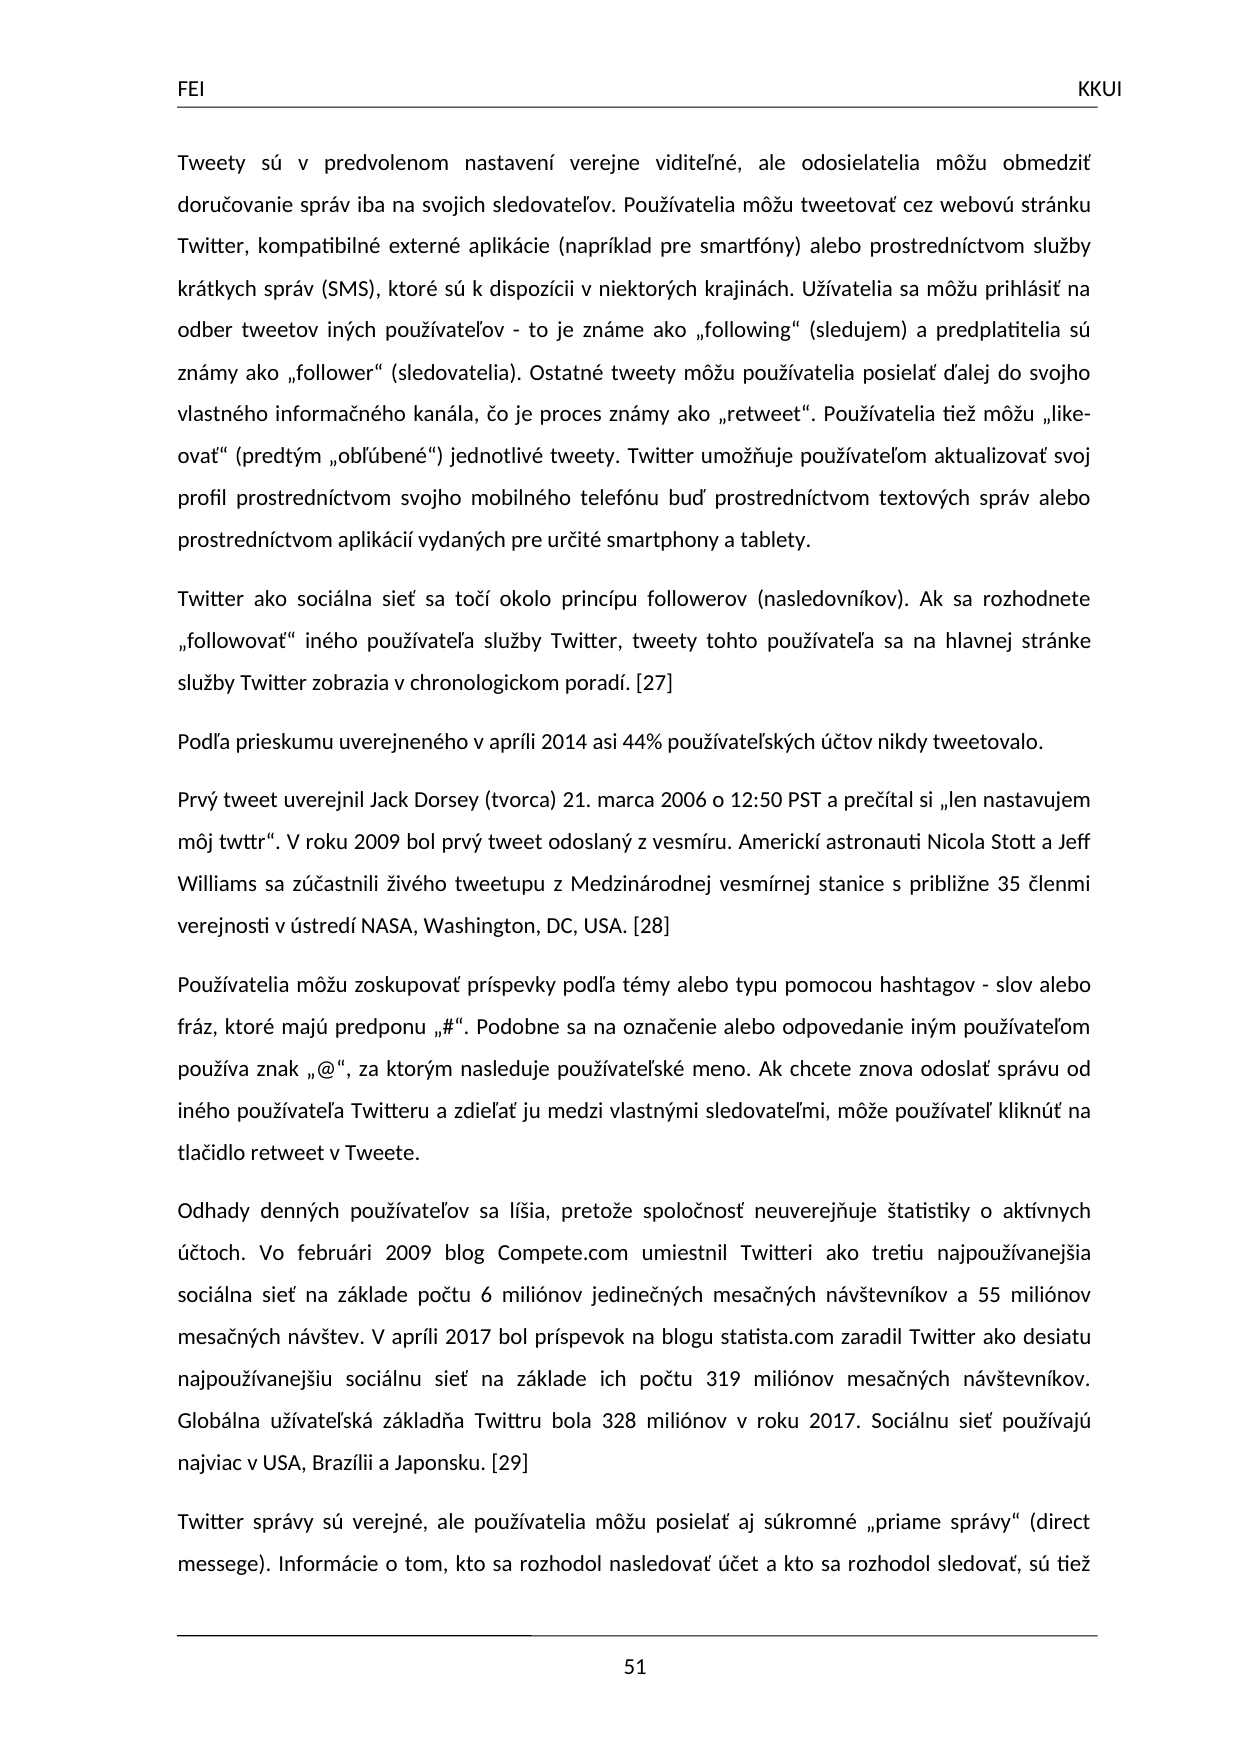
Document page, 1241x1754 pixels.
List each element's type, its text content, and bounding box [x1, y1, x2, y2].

text Podľa prieskumu uverejneného v apríli 2014 asi 44% používateľských účtov nikdy tweetovalo. [177, 727, 1092, 755]
text Používatelia môžu zoskupovať príspevky podľa témy alebo typu pomocou hashtagov - slov alebo fráz, ktoré majú predponu „#“. Podobne sa na označenie alebo odpovedanie iným používateľom používa znak „@“, za ktorým nasleduje používateľské meno. Ak chcete znova odoslať správu od iného používateľa Twitteru a zdieľať ju medzi vlastnými sledovateľmi, môže používateľ kliknúť na tlačidlo retweet v Tweete. [177, 970, 1092, 1166]
text Twitter ako sociálna sieť sa točí okolo princípu followerov (nasledovníkov). Ak sa rozhodnete „followovať“ iného používateľa služby Twitter, tweety tohto používateľa sa na hlavnej stránke služby Twitter zobrazia v chronologickom poradí. [27] [177, 584, 1092, 696]
text Odhady denných používateľov sa líšia, pretože spoločnosť neuverejňuje štatistiky o aktívnych účtoch. Vo februári 2009 blog Compete.com umiestnil Twitteri ako tretiu najpoužívanejšia sociálna sieť na základe počtu 6 miliónov jedinečných mesačných návštevníkov a 55 miliónov mesačných návštev. V apríli 2017 bol príspevok na blogu statista.com zaradil Twitter ako desiatu najpoužívanejšiu sociálnu sieť na základe ich počtu 319 miliónov mesačných návštevníkov. Globálna užívateľská základňa Twittru bola 328 miliónov v roku 2017. Sociálnu sieť používajú najviac v USA, Brazílii a Japonsku. [29] [177, 1197, 1092, 1476]
text Tweety sú v predvolenom nastavení verejne viditeľné, ale odosielatelia môžu obmedziť doručovanie správ iba na svojich sledovateľov. Používatelia môžu tweetovať cez webovú stránku Twitter, kompatibilné externé aplikácie (napríklad pre smartfóny) alebo prostredníctvom služby krátkych správ (SMS), ktoré sú k dispozícii v niektorých krajinách. Užívatelia sa môžu prihlásiť na odber tweetov iných používateľov - to je známe ako „following“ (sledujem) a predplatitelia sú známy ako „follower“ (sledovatelia). Ostatné tweety môžu používatelia posielať ďalej do svojho vlastného informačného kanála, čo je proces známy ako „retweet“. Používatelia tiež môžu „like-ovať“ (predtým „obľúbené“) jednotlivé tweety. Twitter umožňuje používateľom aktualizovať svoj profil prostredníctvom svojho mobilného telefónu buď prostredníctvom textových správ alebo prostredníctvom aplikácií vydaných pre určité smartphony a tablety. [177, 148, 1092, 553]
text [177, 1507, 1092, 1577]
text Prvý tweet uverejnil Jack Dorsey (tvorca) 21. marca 2006 o 12:50 PST a prečítal si „len nastavujem môj twttr“. V roku 2009 bol prvý tweet odoslaný z vesmíru. Americkí astronauti Nicola Stott a Jeff Williams sa zúčastnili živého tweetupu z Medzinárodnej vesmírnej stanice s približne 35 členmi verejnosti v ústredí NASA, Washington, DC, USA. [28] [177, 785, 1092, 939]
